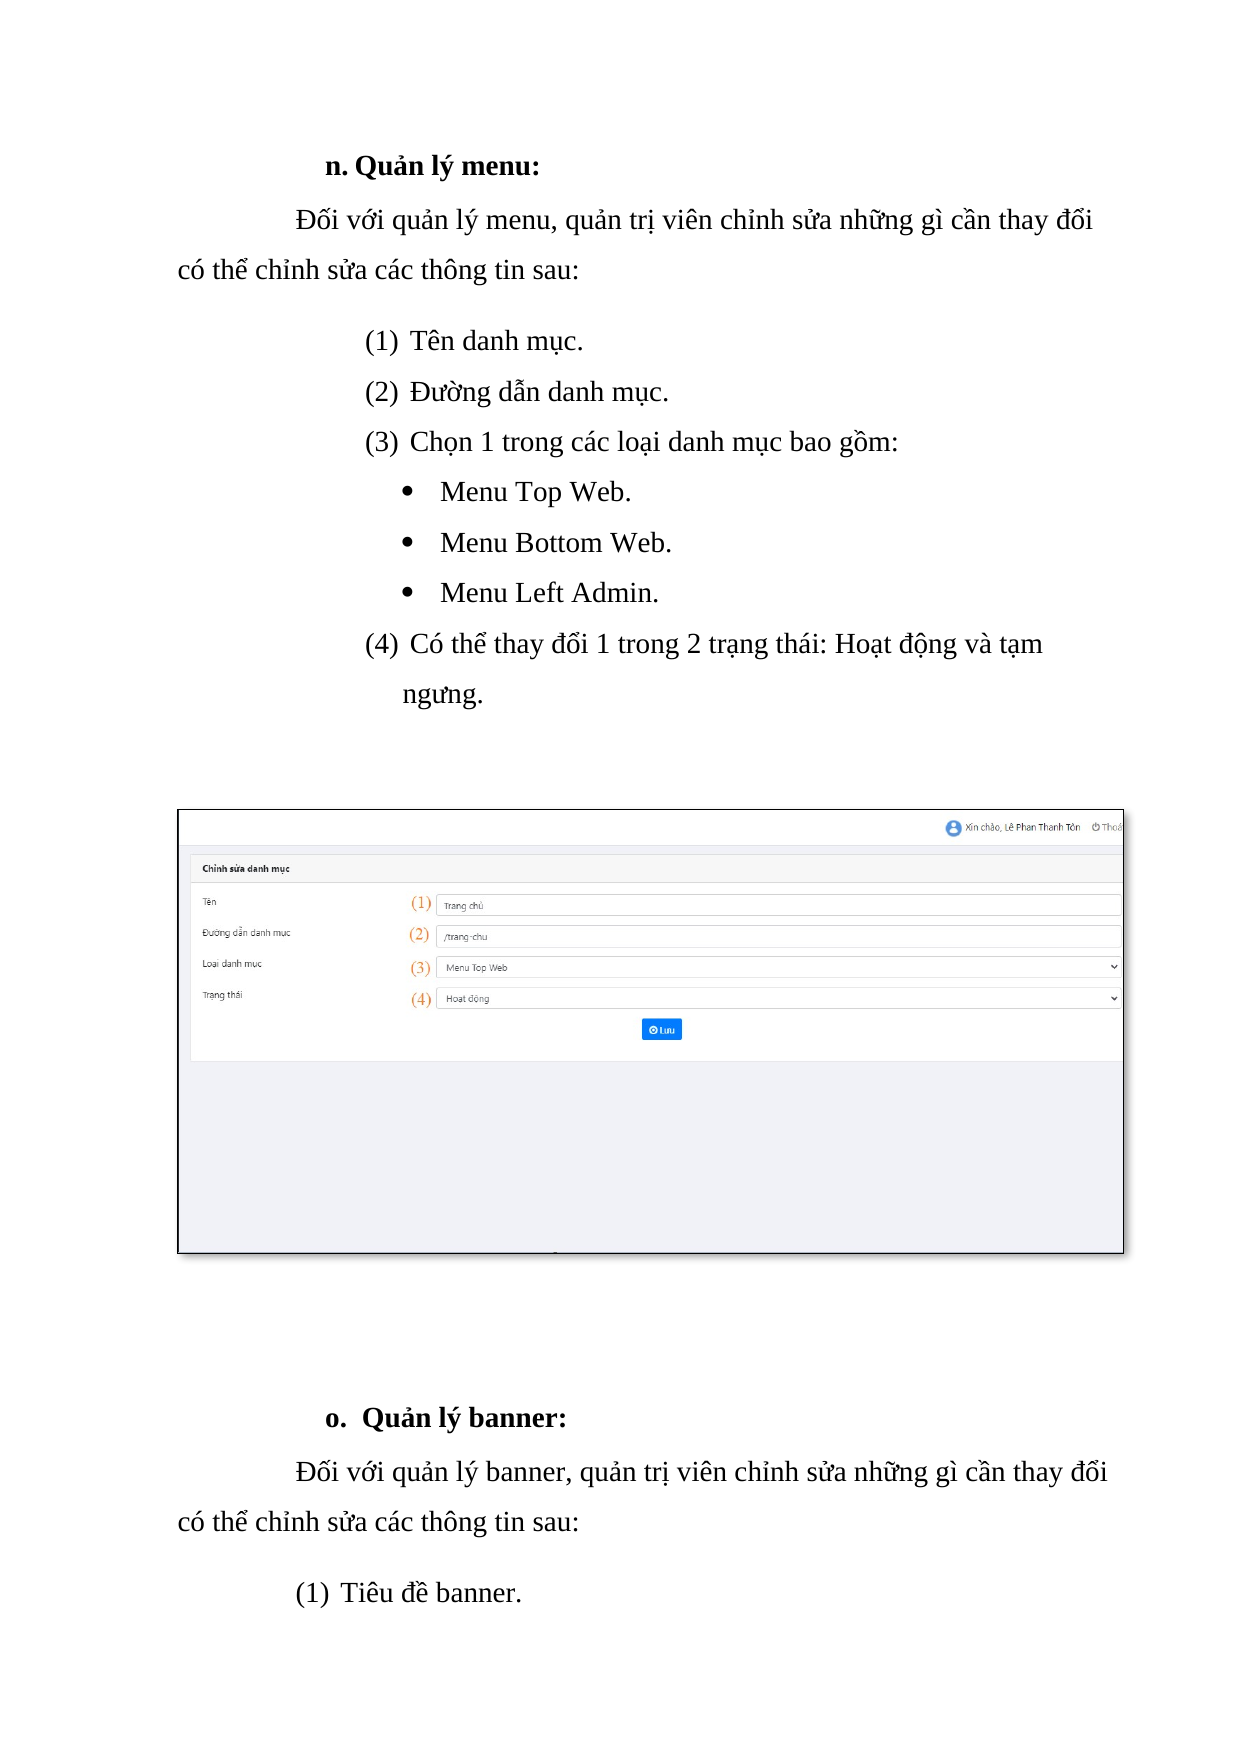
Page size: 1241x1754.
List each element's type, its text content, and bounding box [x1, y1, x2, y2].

list Tiêu đề banner. [295, 1576, 1122, 1609]
list Menu Left Admin. [402, 575, 1122, 609]
text Quản lý menu: [325, 148, 1122, 181]
list Có thể thay đổi 1 trong 2 trạng thái: Hoạt động và tạm ngưng. [365, 626, 1122, 709]
text Đối với quản lý menu, quản trị viên chỉnh sửa những gì cần thay đổi có thể chỉnh sửa các thông tin sau: [177, 202, 1122, 286]
picture [178, 810, 1123, 1253]
list Chọn 1 trong các loại danh mục bao gồm: [365, 424, 1122, 458]
list Menu Top Web. [402, 474, 1122, 508]
text Đối với quản lý banner, quản trị viên chỉnh sửa những gì cần thay đổi có thể chỉnh sửa các thông tin sau: [177, 1454, 1122, 1538]
list Tên danh mục. [365, 323, 1122, 357]
list Đường dẫn danh mục. [365, 374, 1122, 407]
text Quản lý banner: [325, 1400, 1122, 1433]
list Menu Bottom Web. [402, 525, 1122, 558]
